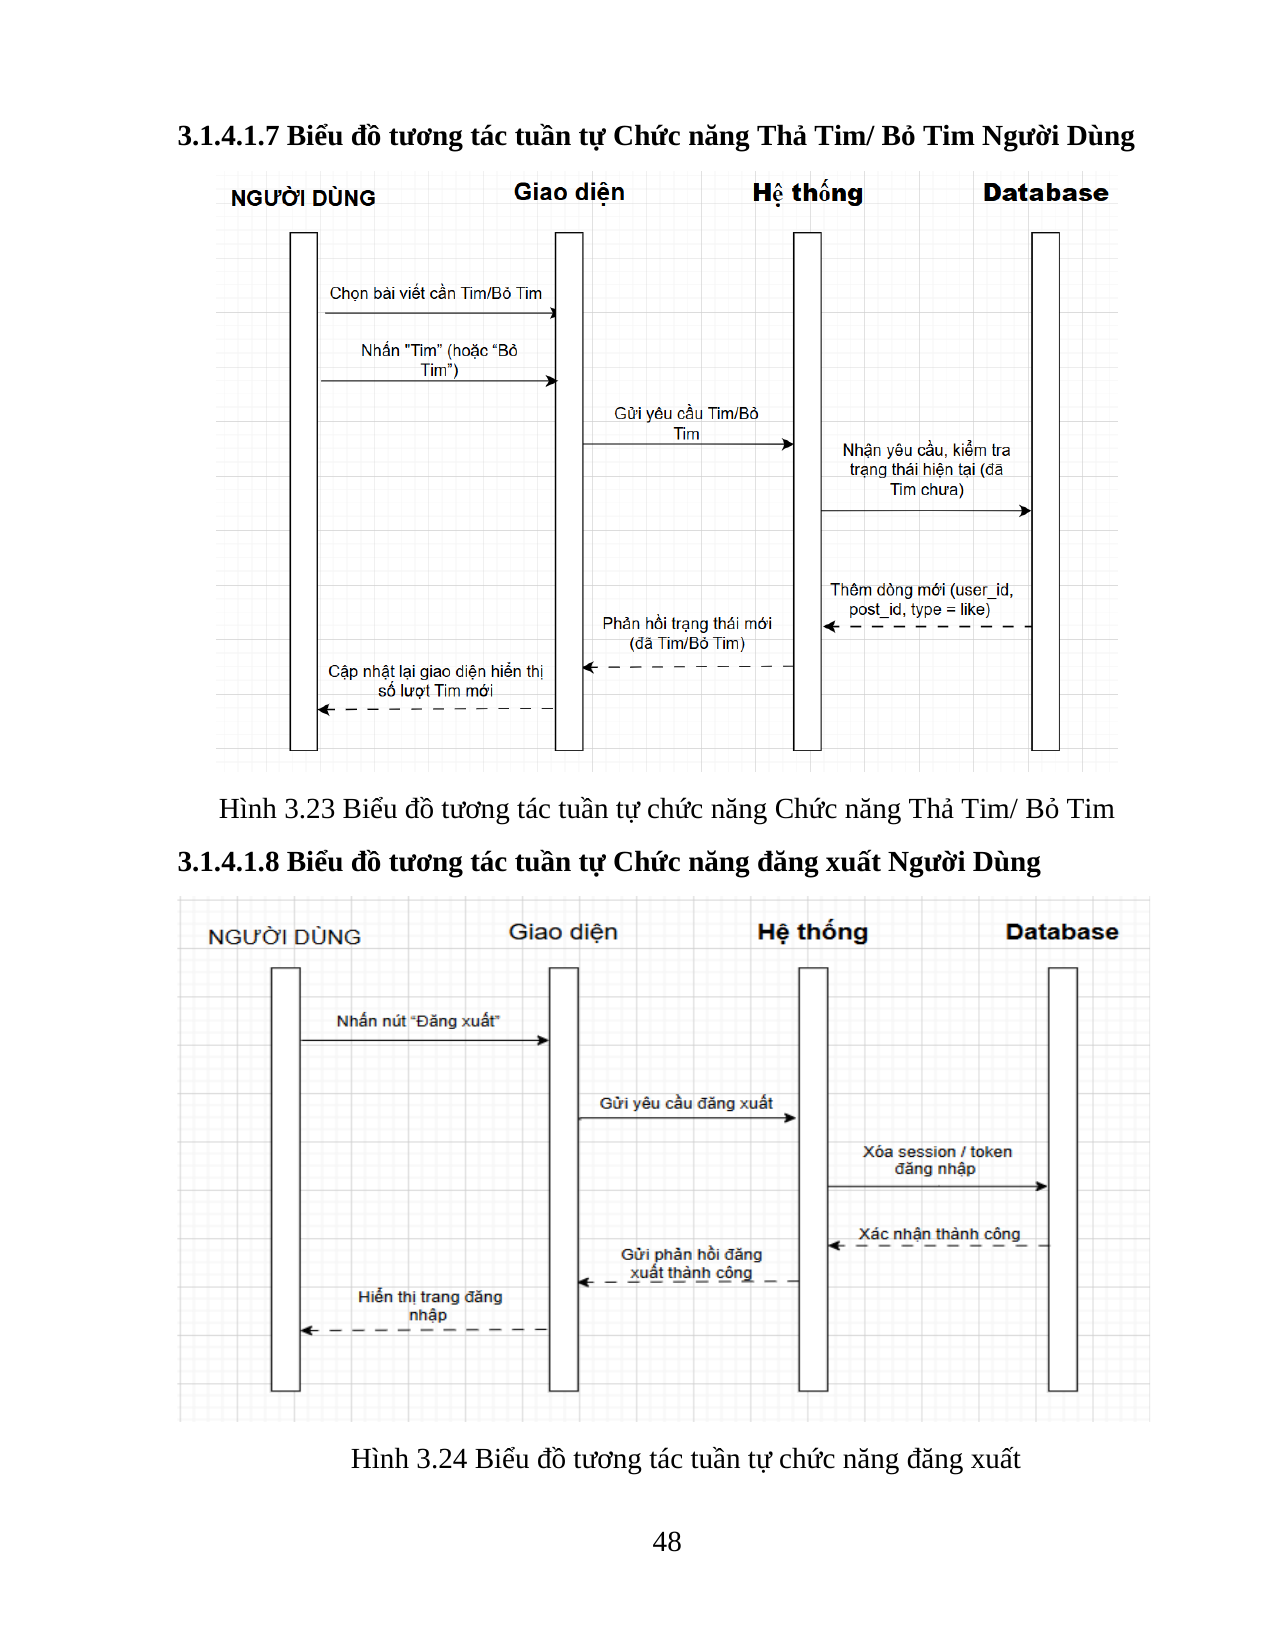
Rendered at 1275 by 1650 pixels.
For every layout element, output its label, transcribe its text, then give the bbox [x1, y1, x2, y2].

text 3.1.4.1.8 Biểu đồ tương tác tuần tự Chức năng đăng xuất Người Dùng [177, 844, 1157, 877]
picture [216, 171, 1118, 772]
text Hình 3.24 Biểu đồ tương tác tuần tự chức năng đăng xuất [215, 1441, 1157, 1474]
text Hình 3.23 Biểu đồ tương tác tuần tự chức năng Chức năng Thả Tim/ Bỏ Tim [177, 791, 1157, 824]
text 3.1.4.1.7 Biểu đồ tương tác tuần tự Chức năng Thả Tim/ Bỏ Tim Người Dùng [177, 118, 1157, 152]
picture [177, 896, 1151, 1422]
